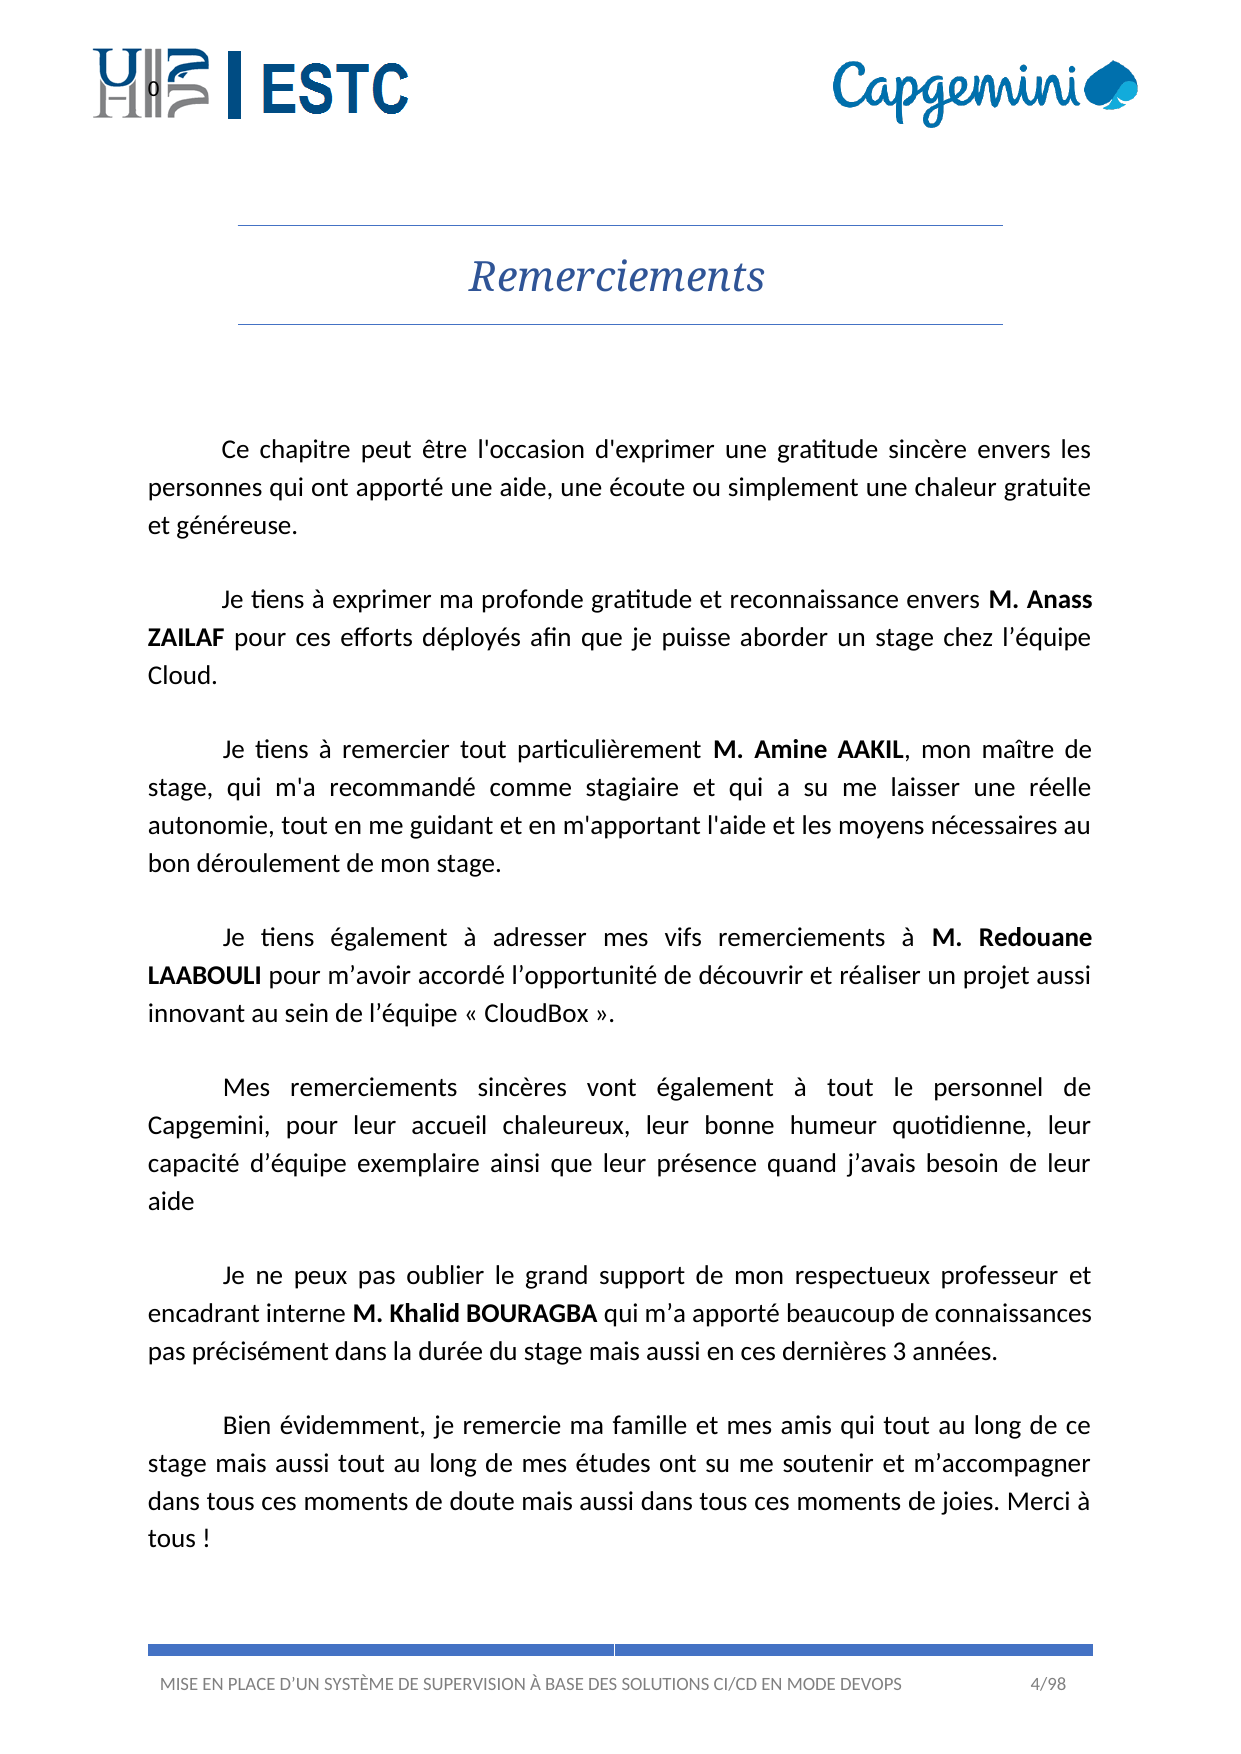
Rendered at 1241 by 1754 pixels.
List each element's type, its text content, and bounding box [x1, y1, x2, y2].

text Mes remerciements sincères vont également à tout le personnel de Capgemini, pour leur accueil chaleureux, leur bonne humeur quotidienne, leur capacité d’équipe exemplaire ainsi que leur présence quand j’avais besoin de leur aide [148, 1070, 1093, 1217]
text Je tiens à remercier tout particulièrement M. Amine AAKIL, mon maître de stage, qui m'a recommandé comme stagiaire et qui a su me laisser une réelle autonomie, tout en me guidant et en m'apportant l'aide et les moyens nécessaires au bon déroulement de mon stage. [148, 732, 1093, 879]
text Ce chapitre peut être l'occasion d'exprimer une gratitude sincère envers les personnes qui ont apporté une aide, une écoute ou simplement une chaleur gratuite et généreuse. [148, 433, 1093, 542]
text Bien évidemment, je remercie ma famille et mes amis qui tout au long de ce stage mais aussi tout au long de mes études ont su me soutenir et m’accompagner dans tous ces moments de doute mais aussi dans tous ces moments de joies. Merci à tous ! [148, 1408, 1093, 1555]
text Je tiens également à adresser mes vifs remerciements à M. Redouane LAABOULI pour m’avoir accordé l’opportunité de découvrir et réaliser un projet aussi innovant au sein de l’équipe « CloudBox ». [148, 920, 1093, 1029]
text Je tiens à exprimer ma profonde gratitude et reconnaissance envers M. Anass ZAILAF pour ces efforts déployés afin que je puisse aborder un stage chez l’équipe Cloud. [148, 583, 1093, 691]
picture [87, 40, 418, 136]
subtitle Remerciements [238, 226, 1003, 324]
text Je ne peux pas oublier le grand support de mon respectueux professeur et encadrant interne M. Khalid BOURAGBA qui m’a apporté beaucoup de connaissances pas précisément dans la durée du stage mais aussi en ces dernières 3 années. [148, 1258, 1093, 1367]
picture [833, 60, 1139, 128]
